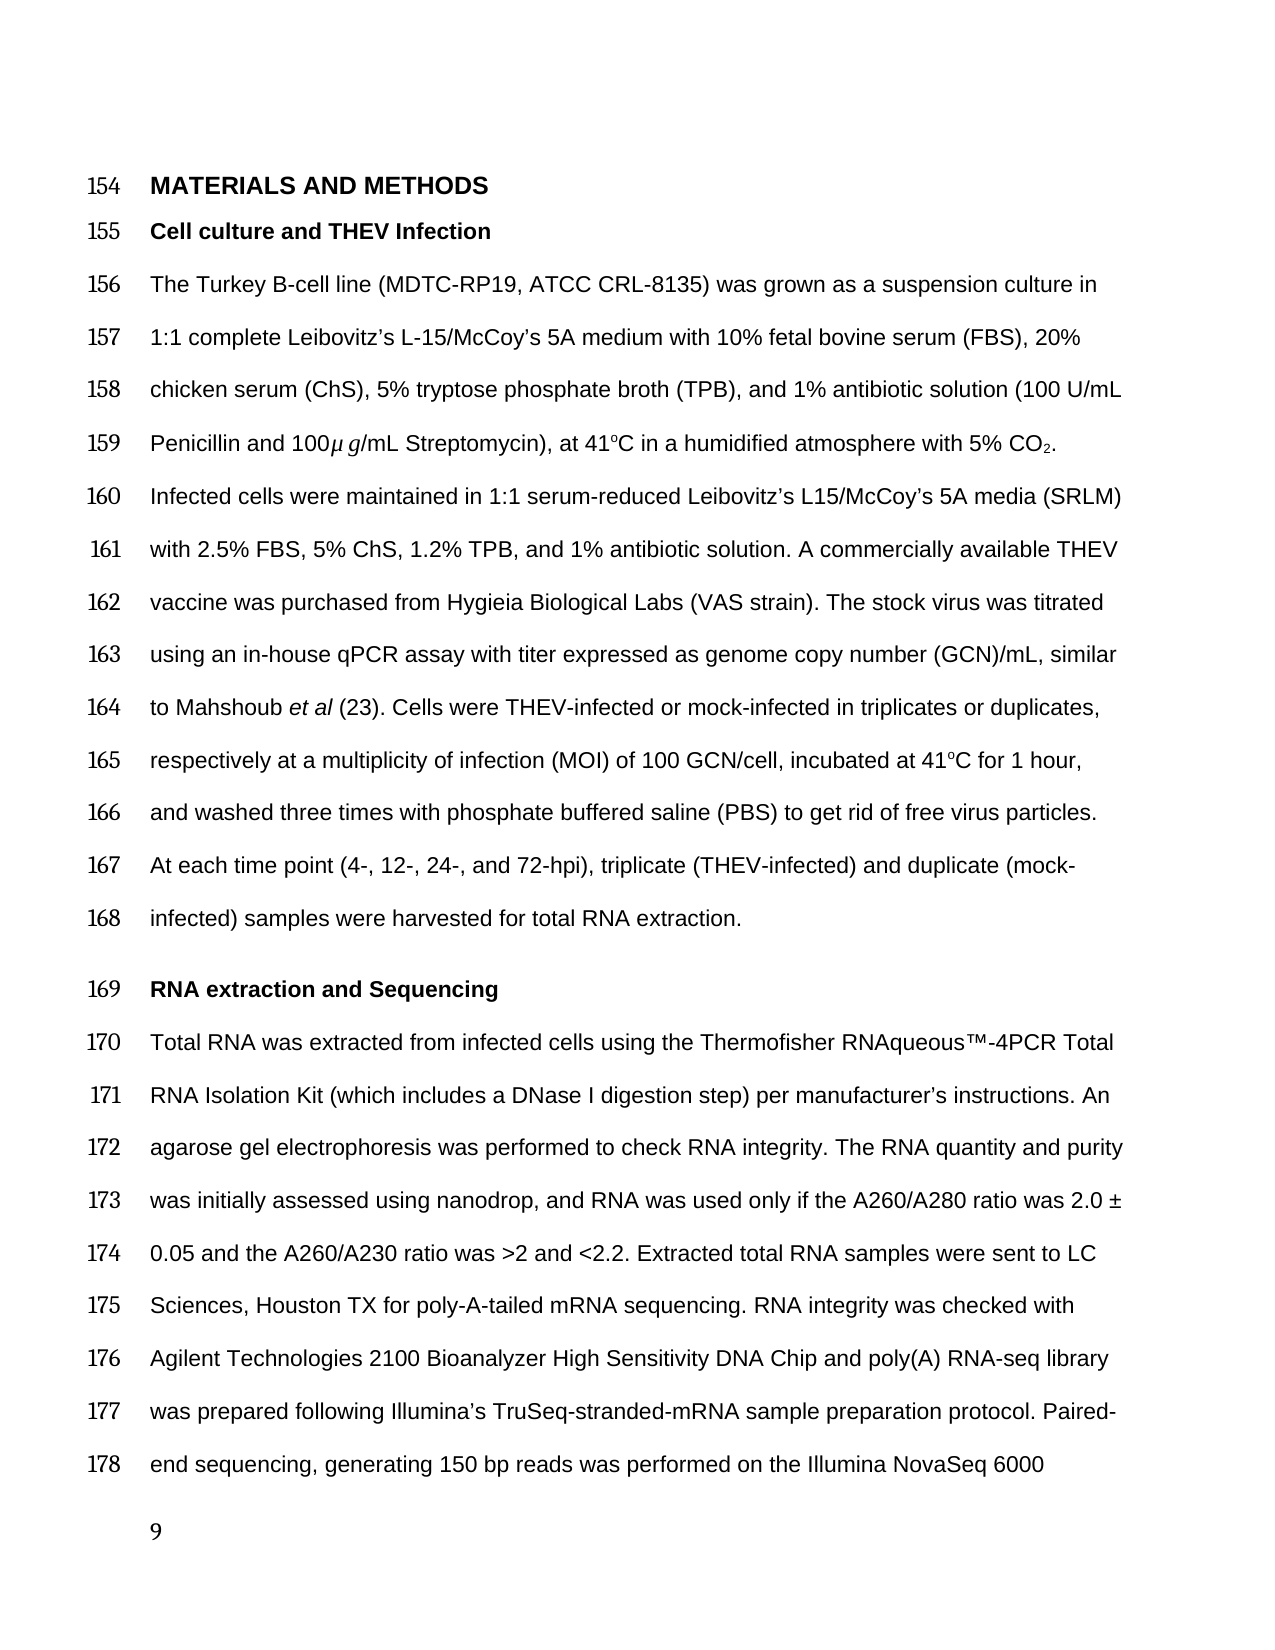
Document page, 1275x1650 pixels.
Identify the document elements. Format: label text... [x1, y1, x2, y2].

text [150, 976, 1125, 1477]
text Cell culture and THEV Infection The Turkey B-cell line (MDTC-RP19, ATCC CRL-8135) was grown as a suspension culture in 1:1 complete Leibovitz’s L-15/McCoy’s 5A medium with 10% fetal bovine serum (FBS), 20% chicken serum (ChS), 5% tryptose phosphate broth (TPB), and 1% antibiotic solution (100 U/mL Penicillin and 100/mL Streptomycin), at 41oC in a humidified atmosphere with 5% CO2. Infected cells were maintained in 1:1 serum-reduced Leibovitz’s L15/McCoy’s 5A media (SRLM) with 2.5% FBS, 5% ChS, 1.2% TPB, and 1% antibiotic solution. A commercially available THEV vaccine was purchased from Hygieia Biological Labs (VAS strain). The stock virus was titrated using an in-house qPCR assay with titer expressed as genome copy number (GCN)/mL, similar to Mahshoub et al (23). Cells were THEV-infected or mock-infected in triplicates or duplicates, respectively at a multiplicity of infection (MOI) of 100 GCN/cell, incubated at 41oC for 1 hour, and washed three times with phosphate buffered saline (PBS) to get rid of free virus particles. At each time point (4-, 12-, 24-, and 72-hpi), triplicate (THEV-infected) and duplicate (mock-infected) samples were harvested for total RNA extraction. [150, 218, 1125, 931]
subtitle MATERIALS AND METHODS [150, 171, 1125, 199]
